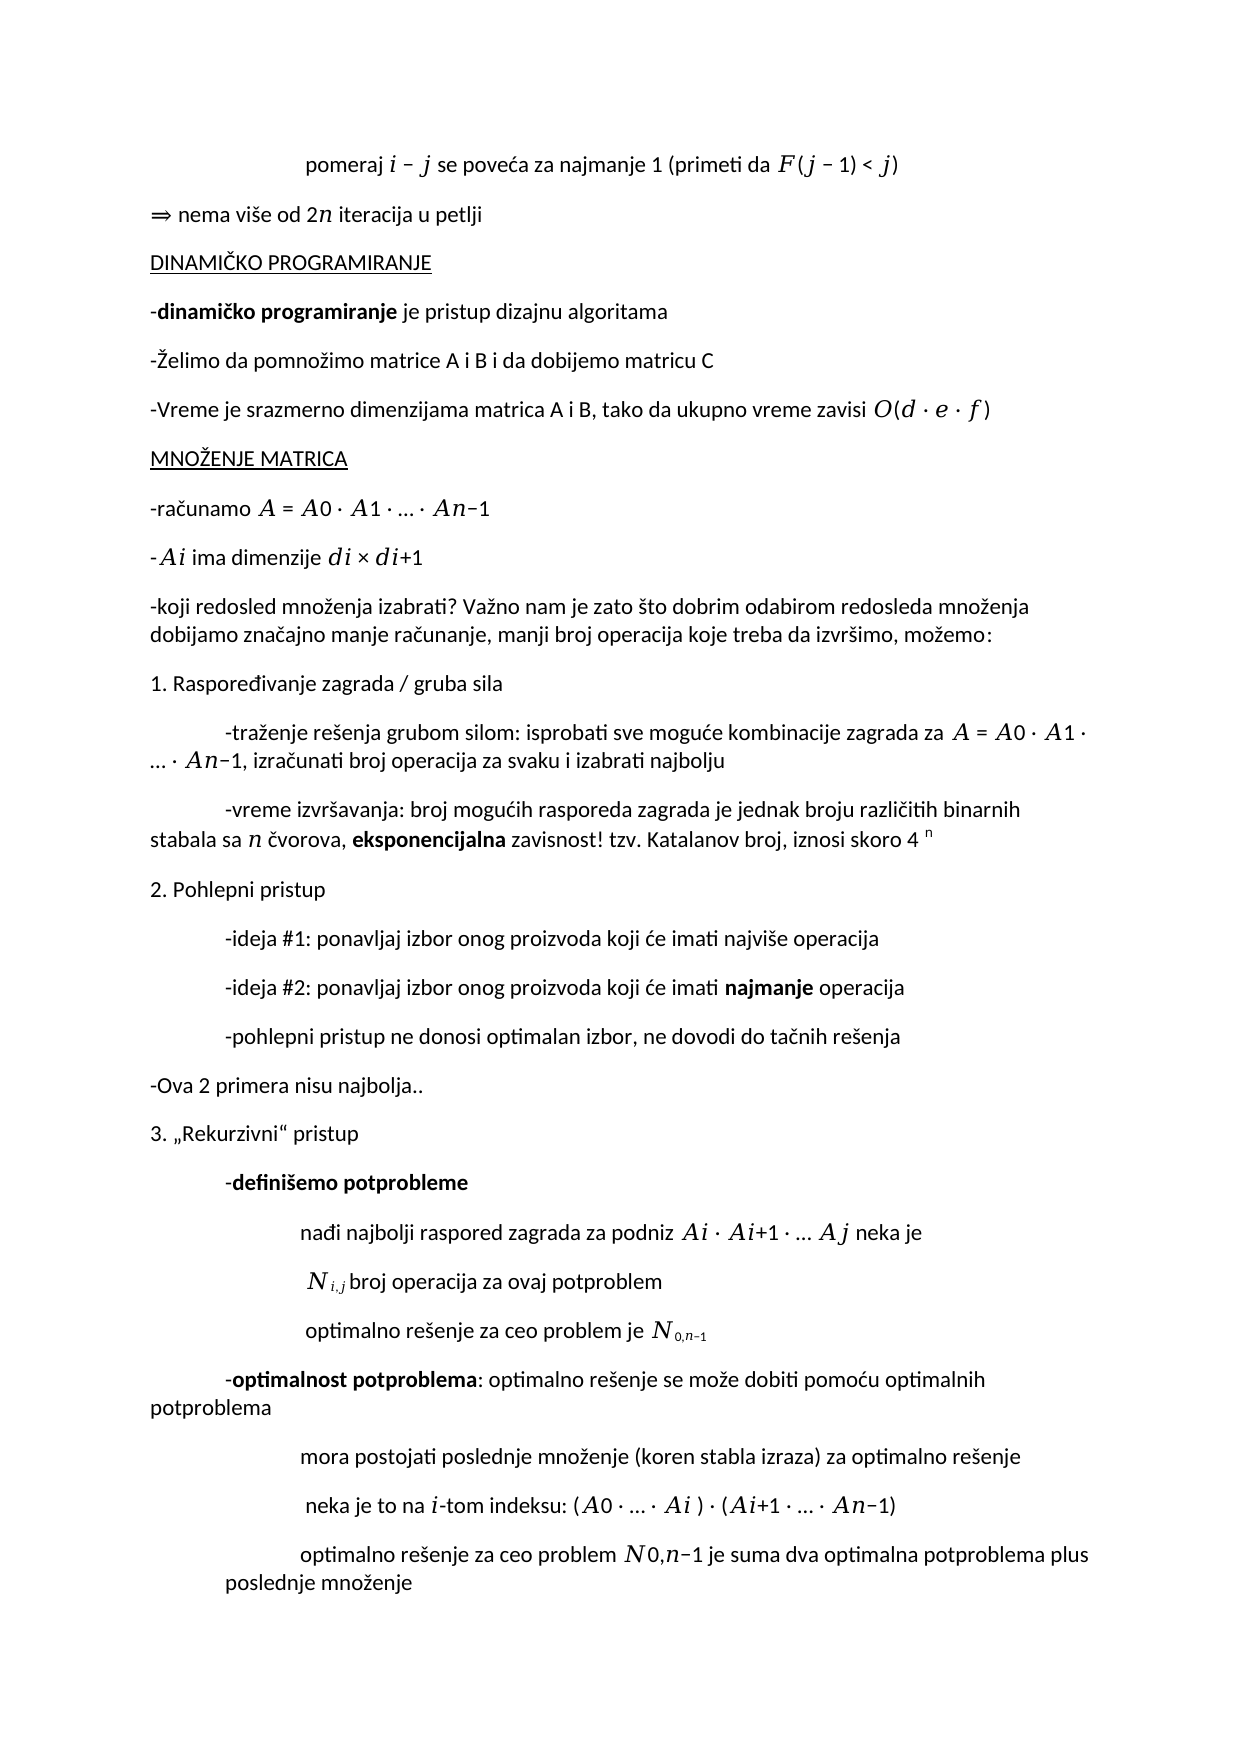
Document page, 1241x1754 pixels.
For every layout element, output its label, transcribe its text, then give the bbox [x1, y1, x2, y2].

text mora postojati poslednje množenje (koren stabla izraza) za optimalno rešenje [150, 1442, 1090, 1470]
text neka je to na 𝑖-tom indeksu: (𝐴0 ⋅ … ⋅ 𝐴𝑖 ) ⋅ (𝐴𝑖+1 ⋅ … ⋅ 𝐴𝑛−1) [225, 1491, 1090, 1519]
text pomeraj 𝑖 − 𝑗 se poveća za najmanje 1 (primeti da 𝐹(𝑗 − 1) < 𝑗) [225, 150, 1090, 178]
text -Ova 2 primera nisu najbolja.. [150, 1071, 1090, 1099]
text -vreme izvršavanja: broj mogućih rasporeda zagrada je jednak broju različitih binarnih stabala sa 𝑛 čvorova, eksponencijalna zavisnost! tzv. Katalanov broj, iznosi skoro 4 n [150, 795, 1090, 854]
text 1. Raspoređivanje zagrada / gruba sila [150, 669, 1090, 697]
text MNOŽENJE MATRICA [150, 444, 1090, 472]
text -dinamičko programiranje je pristup dizajnu algoritama [150, 297, 1090, 325]
text -računamo 𝐴 = 𝐴0 ⋅ 𝐴1 ⋅ … ⋅ 𝐴𝑛−1 [150, 493, 1090, 522]
text -koji redosled množenja izabrati? Važno nam je zato što dobrim odabirom redosleda množenja dobijamo značajno manje računanje, manji broj operacija koje treba da izvršimo, možemo: [150, 592, 1090, 648]
text -ideja #1: ponavljaj izbor onog proizvoda koji će imati najviše operacija [150, 924, 1090, 952]
text 3. „Rekurzivni“ pristup [150, 1119, 1090, 1148]
text nađi najbolji raspored zagrada za podniz 𝐴𝑖 ⋅ 𝐴𝑖+1 ⋅ … 𝐴𝑗 neka je [225, 1217, 1090, 1246]
text ⇒ nema više od 2𝑛 iteracija u petlji [150, 199, 1090, 228]
text -pohlepni pristup ne donosi optimalan izbor, ne dovodi do tačnih rešenja [150, 1022, 1090, 1050]
text optimalno rešenje za ceo problem 𝑁0,𝑛−1 je suma dva optimalna potproblema plus poslednje množenje [225, 1540, 1090, 1597]
text -optimalnost potproblema: optimalno rešenje se može dobiti pomoću optimalnih potproblema [150, 1365, 1090, 1421]
text -ideja #2: ponavljaj izbor onog proizvoda koji će imati najmanje operacija [150, 973, 1090, 1001]
text -traženje rešenja grubom silom: isprobati sve moguće kombinacije zagrada za 𝐴 = 𝐴0 ⋅ 𝐴1 ⋅ … ⋅ 𝐴𝑛−1, izračunati broj operacija za svaku i izabrati najbolju [150, 717, 1090, 774]
text -Vreme je srazmerno dimenzijama matrica A i B, tako da ukupno vreme zavisi 𝑂(𝑑 ⋅ 𝑒 ⋅ 𝑓) [150, 395, 1090, 423]
text -Želimo da pomnožimo matrice A i B i da dobijemo matricu C [150, 346, 1090, 374]
text DINAMIČKO PROGRAMIRANJE [150, 248, 1090, 277]
text 𝑁𝑖,𝑗 broj operacija za ovaj potproblem [225, 1267, 1090, 1295]
text 2. Pohlepni pristup [150, 875, 1090, 903]
text -definišemo potprobleme [150, 1168, 1090, 1196]
text optimalno rešenje za ceo problem je 𝑁0,𝑛−1 [225, 1316, 1090, 1344]
text -𝐴𝑖 ima dimenzije 𝑑𝑖 × 𝑑𝑖+1 [150, 542, 1090, 571]
